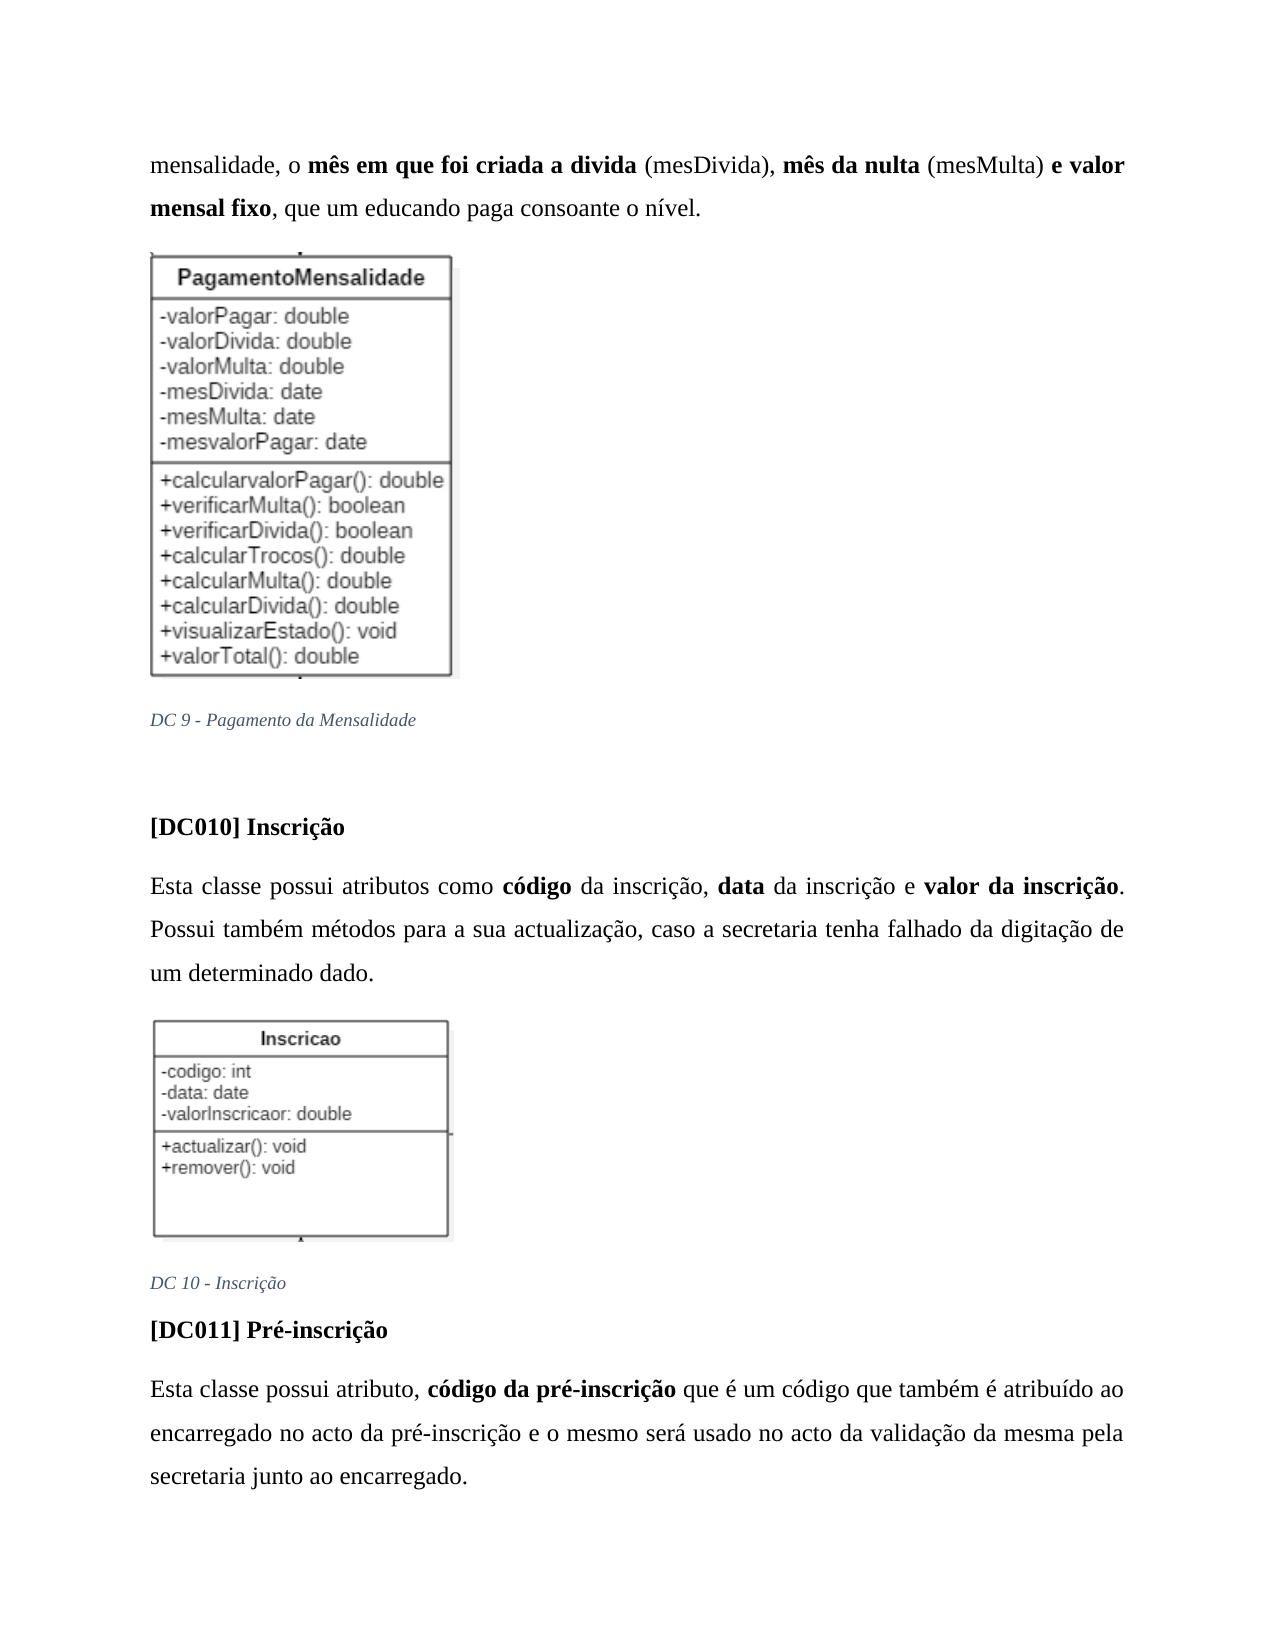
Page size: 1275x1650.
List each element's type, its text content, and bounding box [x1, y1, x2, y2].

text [150, 150, 1125, 222]
text Esta classe possui atributo, código da pré-inscrição que é um código que também é atribuído ao encarregado no acto da pré-inscrição e o mesmo será usado no acto da validação da mesma pela secretaria junto ao encarregado. [150, 1374, 1125, 1489]
text DC 10 - Inscrição [150, 1272, 1125, 1294]
text [DC011] Pré-inscrição [150, 1315, 1125, 1343]
text Esta classe possui atributos como código da inscrição, data da inscrição e valor da inscrição. Possui também métodos para a sua actualização, caso a secretaria tenha falhado da digitação de um determinado dado. [150, 871, 1125, 986]
picture [150, 252, 461, 679]
picture [150, 1017, 455, 1242]
text DC 9 - Pagamento da Mensalidade [150, 709, 1125, 731]
text [DC010] Inscrição [150, 812, 1125, 840]
